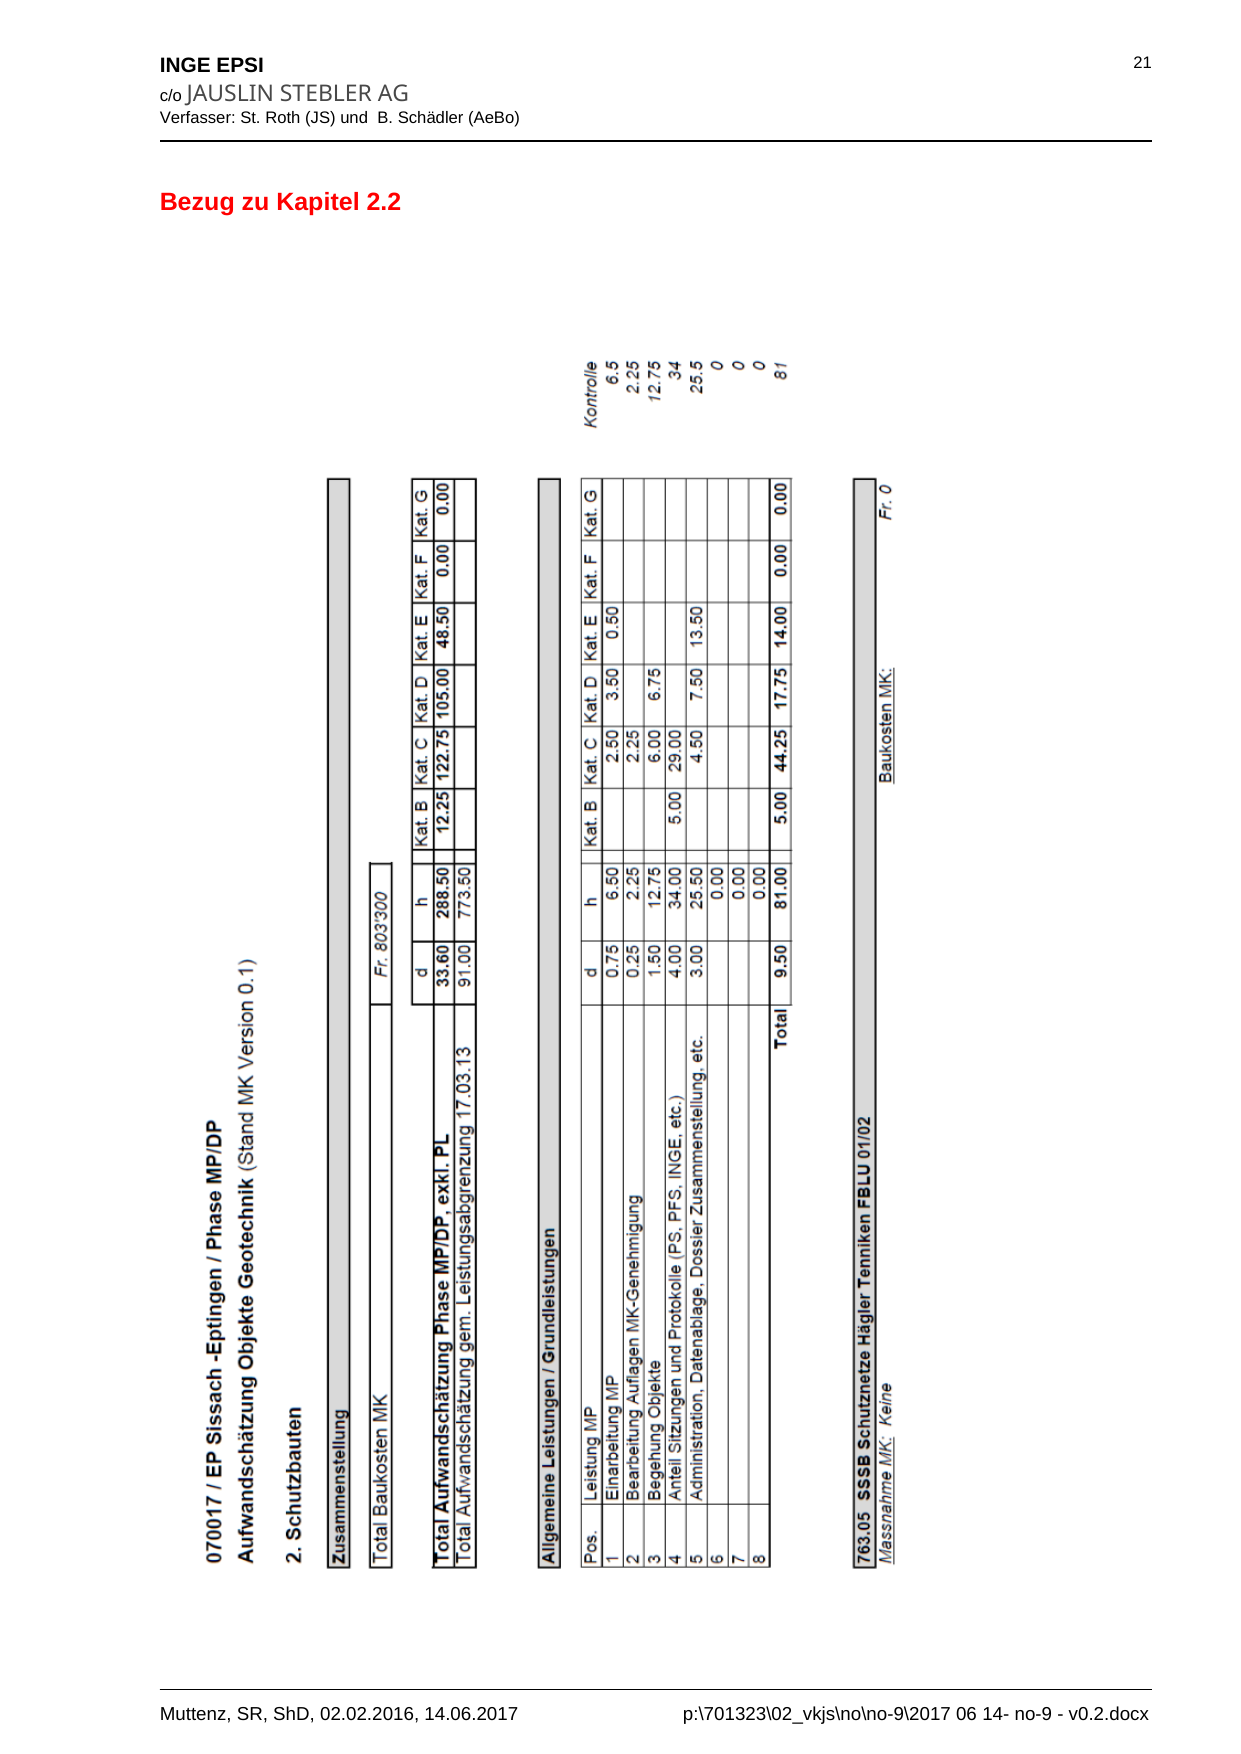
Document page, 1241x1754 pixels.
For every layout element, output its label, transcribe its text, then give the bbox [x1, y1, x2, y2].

text Bezug zu Kapitel 2.2 [159, 187, 1152, 216]
